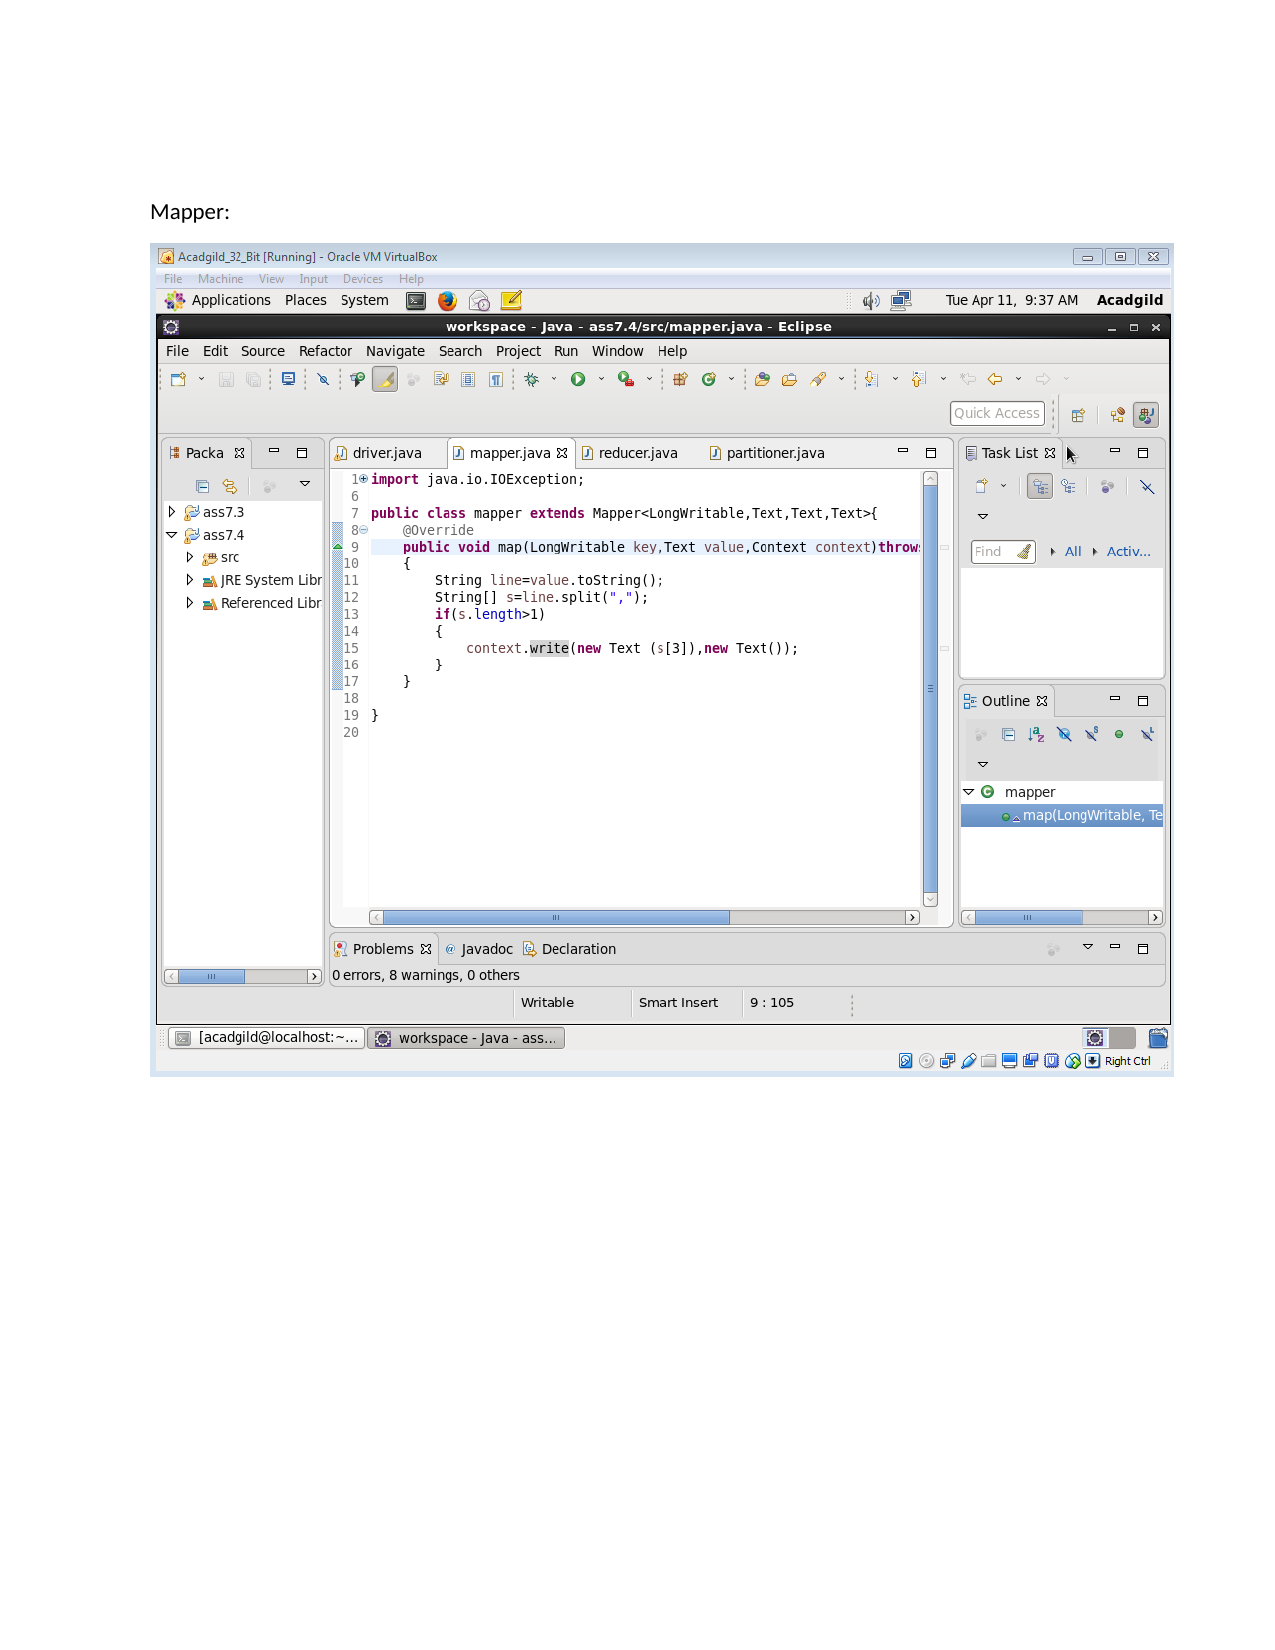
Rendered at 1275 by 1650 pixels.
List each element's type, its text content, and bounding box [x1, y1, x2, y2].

text Mapper: [150, 197, 1125, 225]
picture [150, 243, 1174, 1077]
